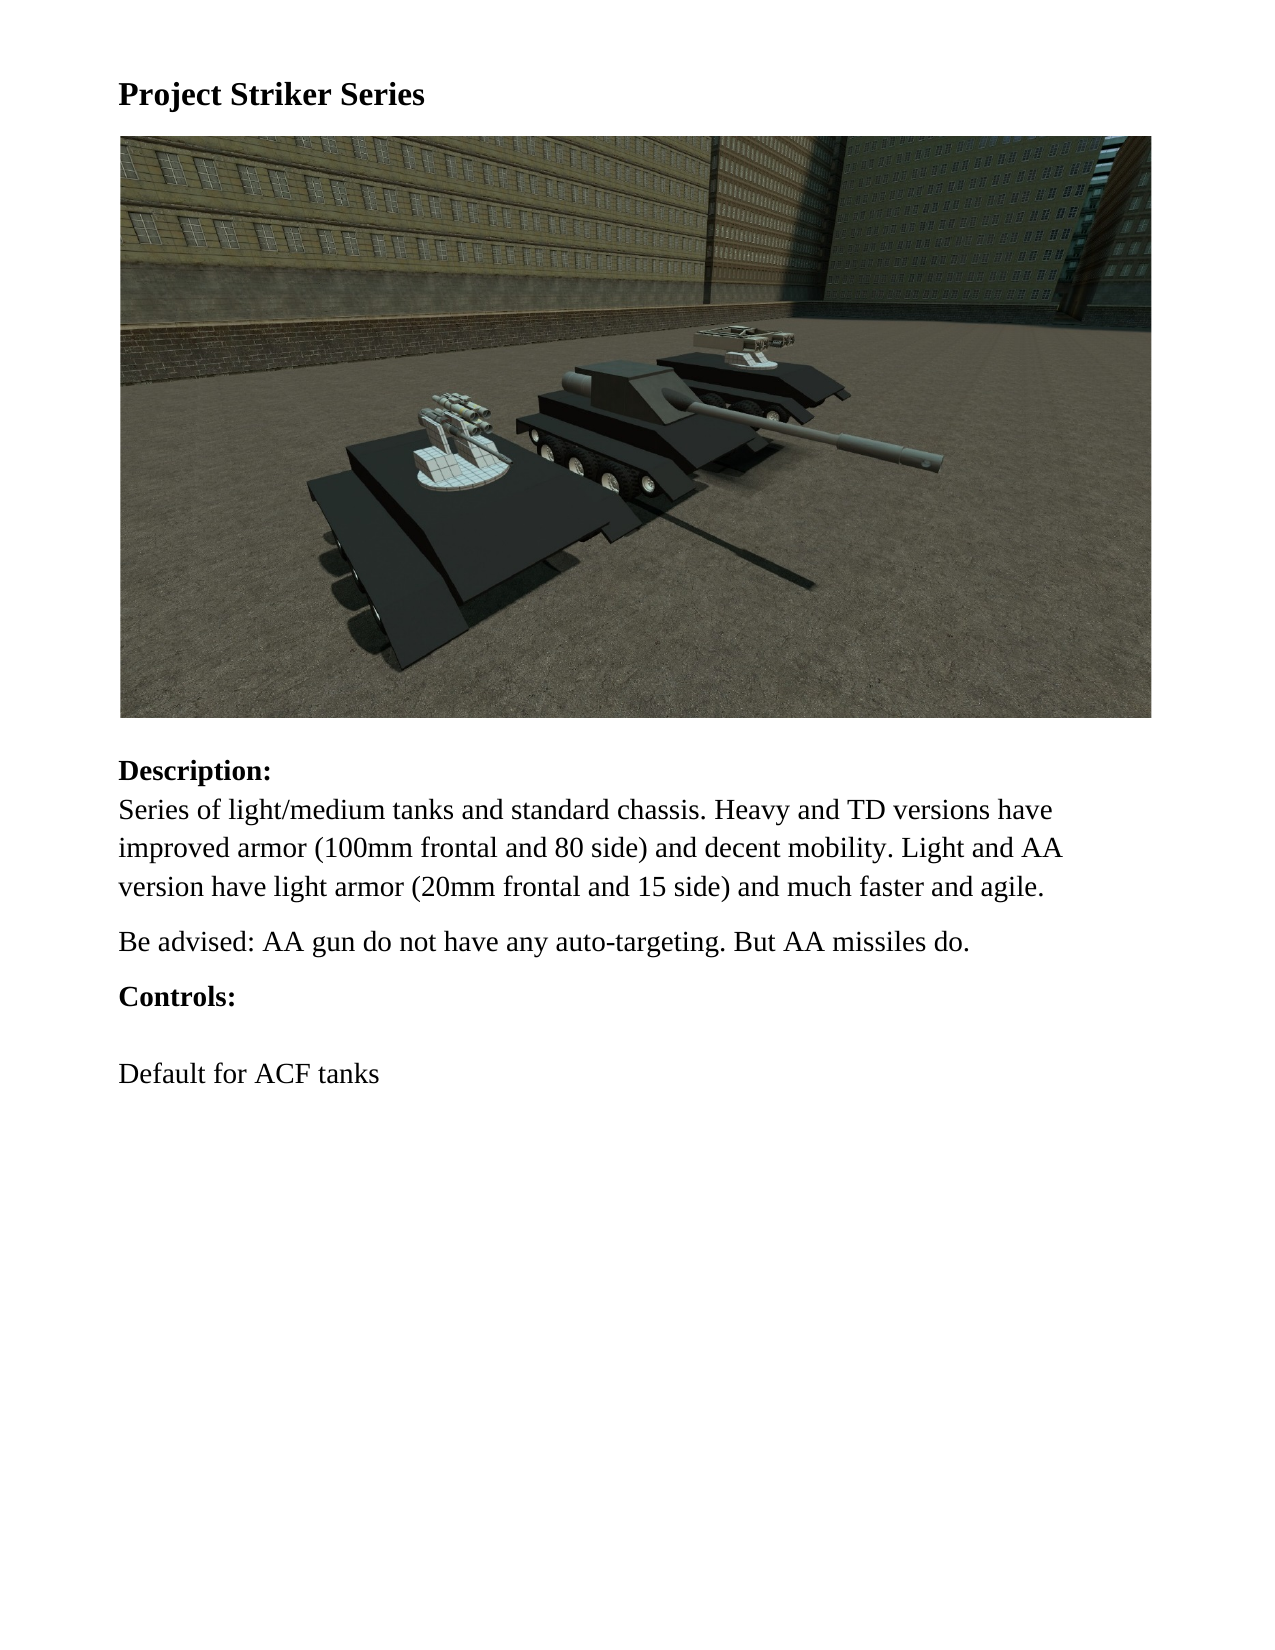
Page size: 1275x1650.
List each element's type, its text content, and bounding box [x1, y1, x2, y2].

text Project Striker Series [118, 74, 1152, 112]
text Series of light/medium tanks and standard chassis. Heavy and TD versions have improved armor (100mm frontal and 80 side) and decent mobility. Light and AA version have light armor (20mm frontal and 15 side) and much faster and agile. [118, 792, 1152, 903]
text Default for ACF tanks [118, 1057, 1152, 1090]
text Description: [118, 753, 1152, 787]
picture [120, 136, 1152, 718]
text Be advised: AA gun do not have any auto-targeting. But AA missiles do. [118, 924, 1152, 958]
text Controls: [118, 979, 1152, 1013]
